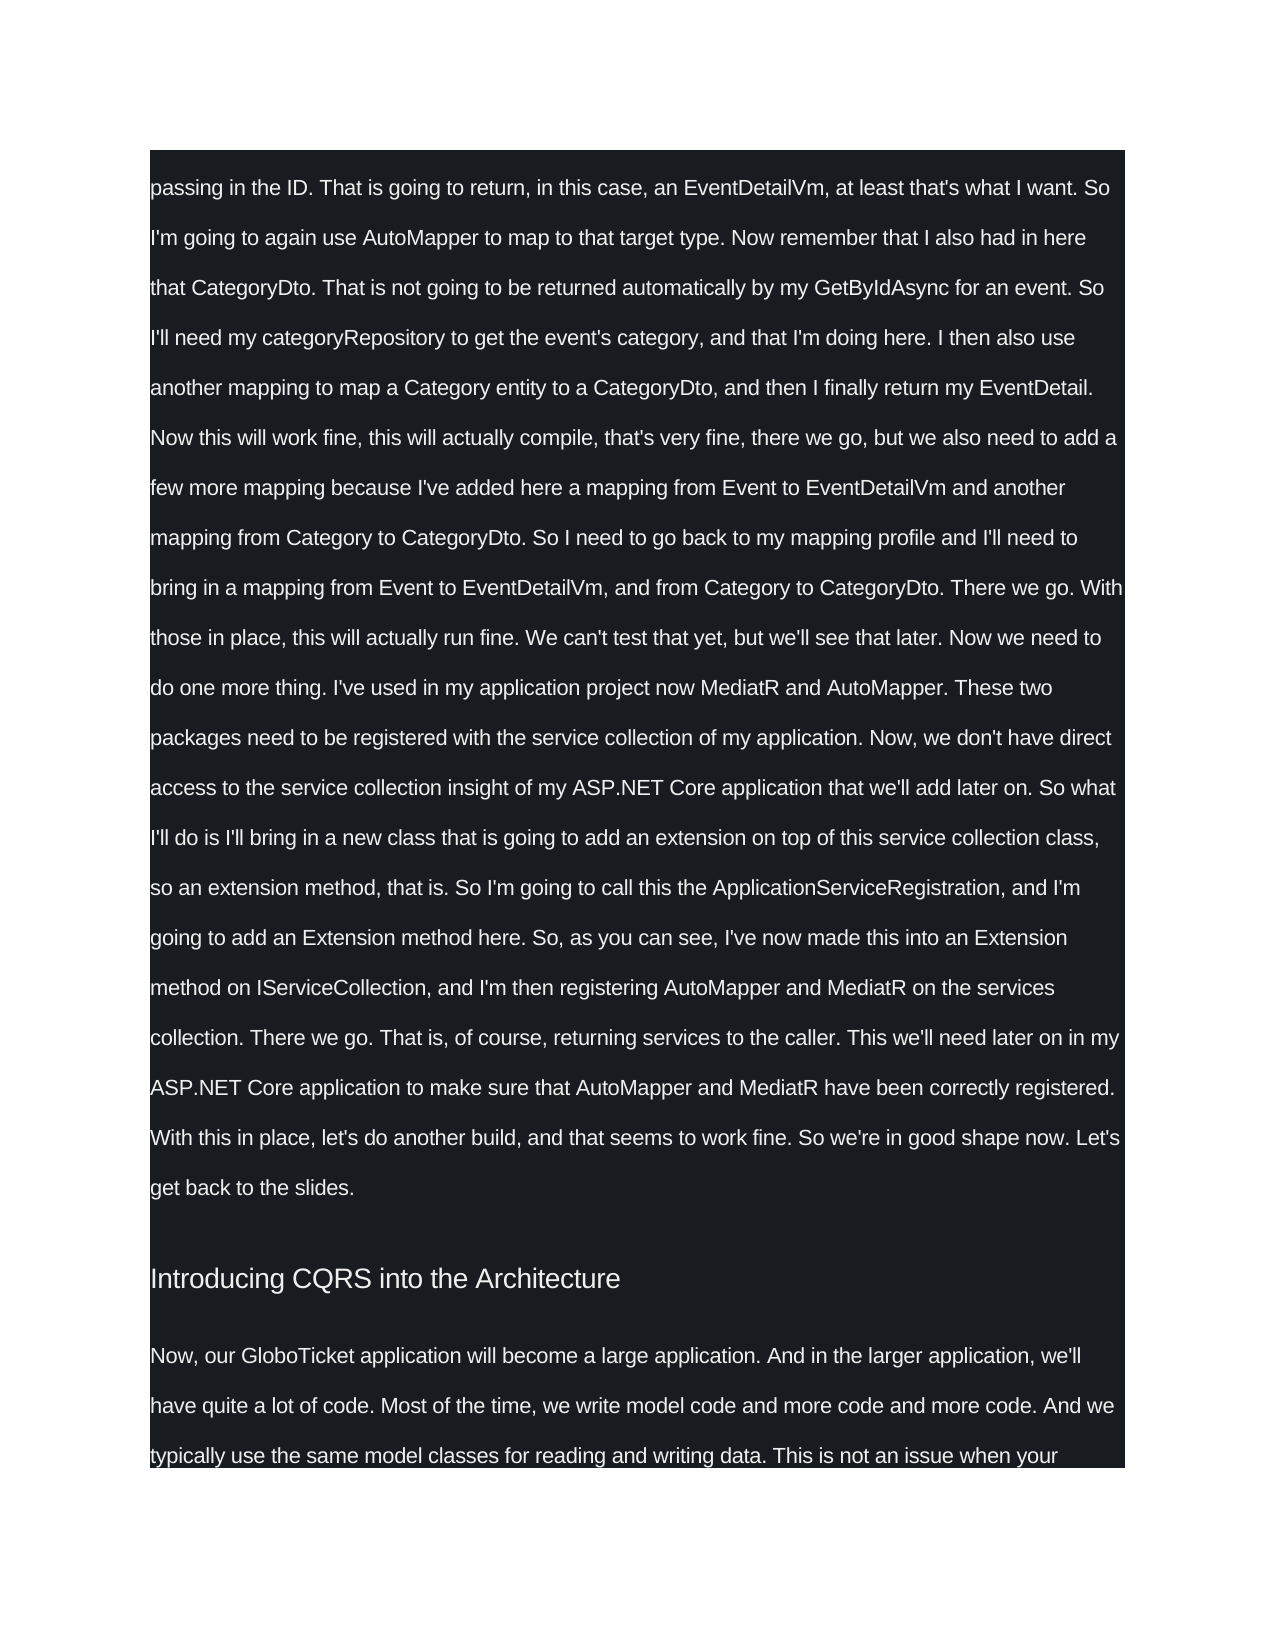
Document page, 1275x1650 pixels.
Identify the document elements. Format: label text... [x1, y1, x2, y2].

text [150, 150, 1125, 1200]
text Introducing CQRS into the Architecture [150, 1262, 1125, 1295]
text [150, 1318, 1125, 1468]
